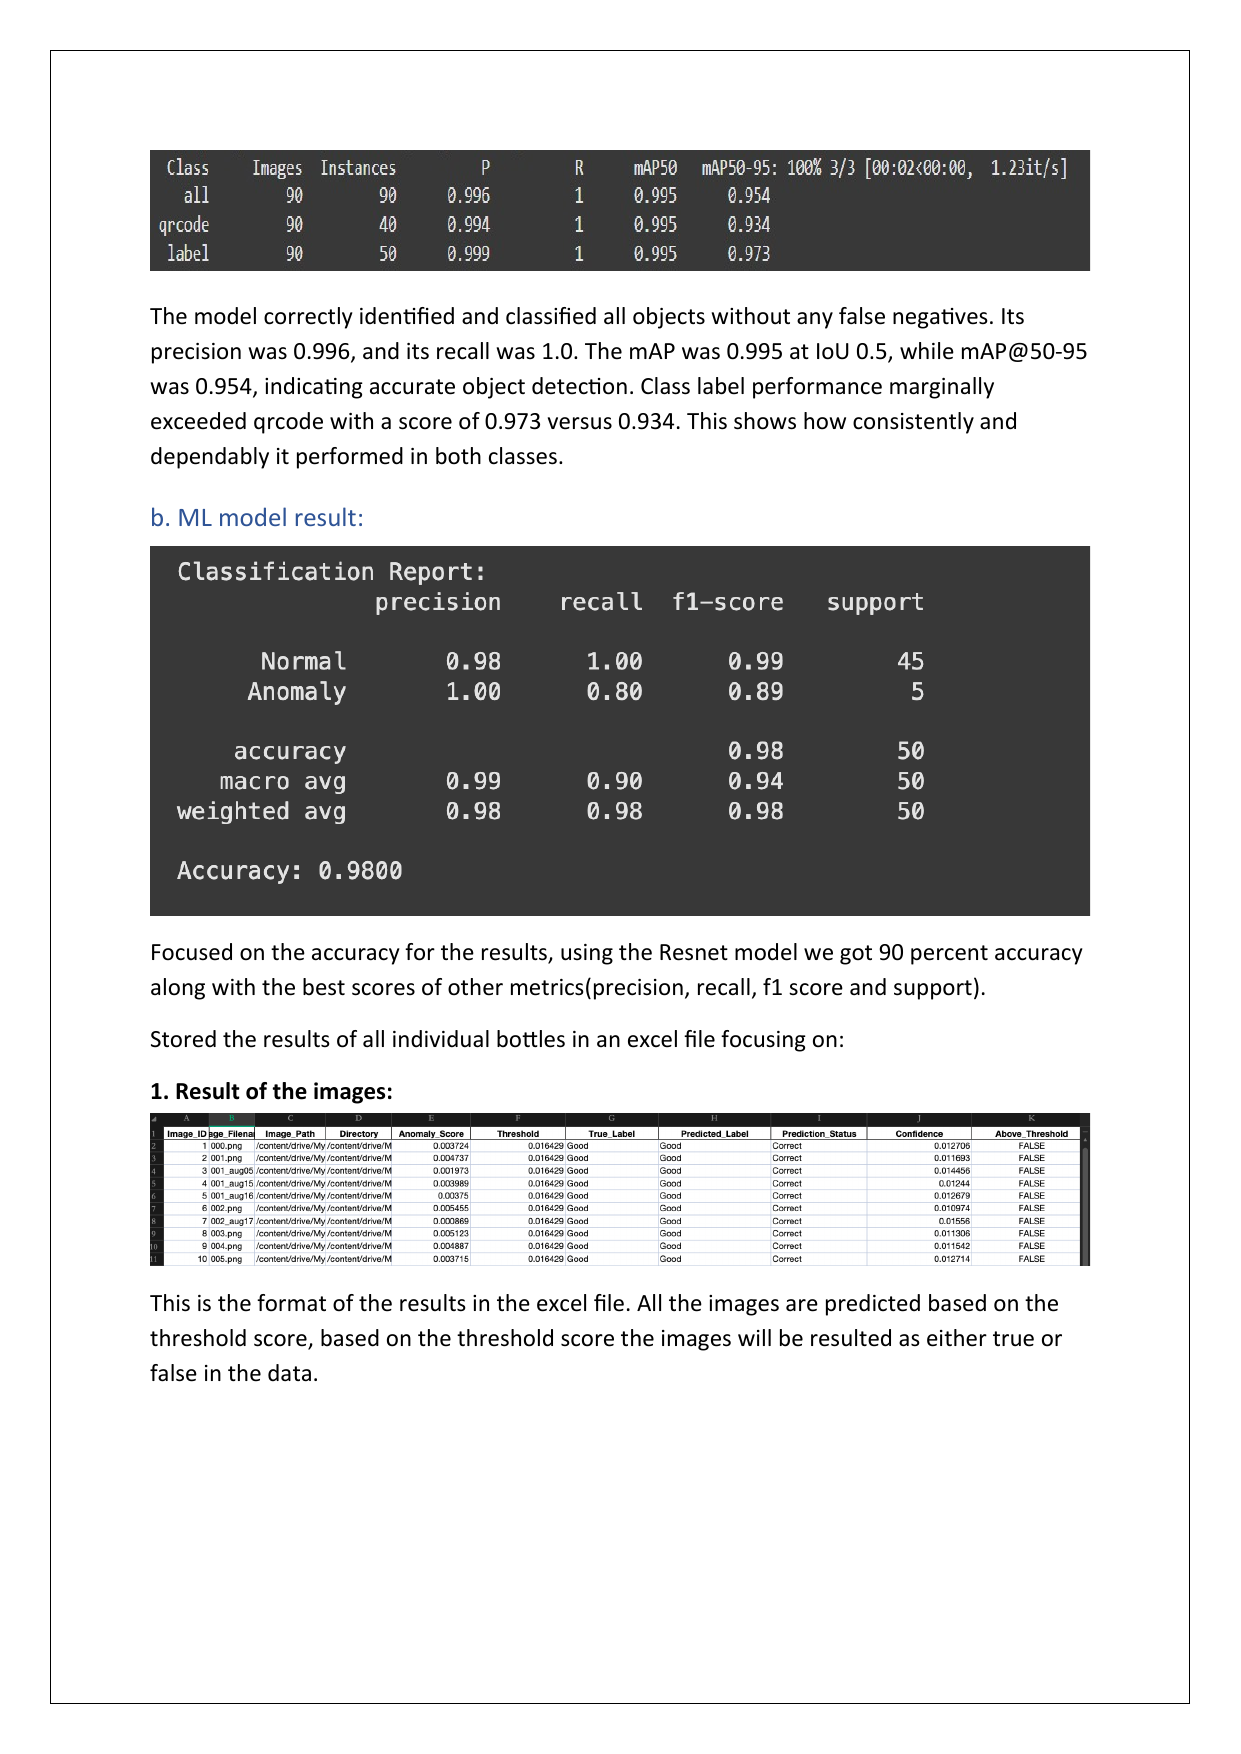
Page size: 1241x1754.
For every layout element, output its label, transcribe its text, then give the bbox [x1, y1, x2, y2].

subtitle 1. Result of the images: [150, 1075, 1090, 1105]
text The model correctly identified and classified all objects without any false negatives. Its precision was 0.996, and its recall was 1.0. The mAP was 0.995 at IoU 0.5, while mAP@50-95 was 0.954, indicating accurate object detection. Class label performance marginally exceeded qrcode with a score of 0.973 versus 0.934. This shows how consistently and dependably it performed in both classes. [150, 300, 1090, 471]
picture [150, 1113, 1091, 1266]
text Focused on the accuracy for the results, using the Resnet model we got 90 percent accuracy along with the best scores of other metrics(precision, recall, f1 score and support). [150, 936, 1090, 1002]
subtitle b. ML model result: [150, 500, 1090, 533]
text Stored the results of all individual bottles in an excel file focusing on: [150, 1023, 1090, 1054]
text This is the format of the results in the excel file. All the images are predicted based on the threshold score, based on the threshold score the images will be resulted as either true or false in the data. [150, 1287, 1090, 1388]
picture [150, 546, 1091, 916]
picture [150, 150, 1091, 271]
